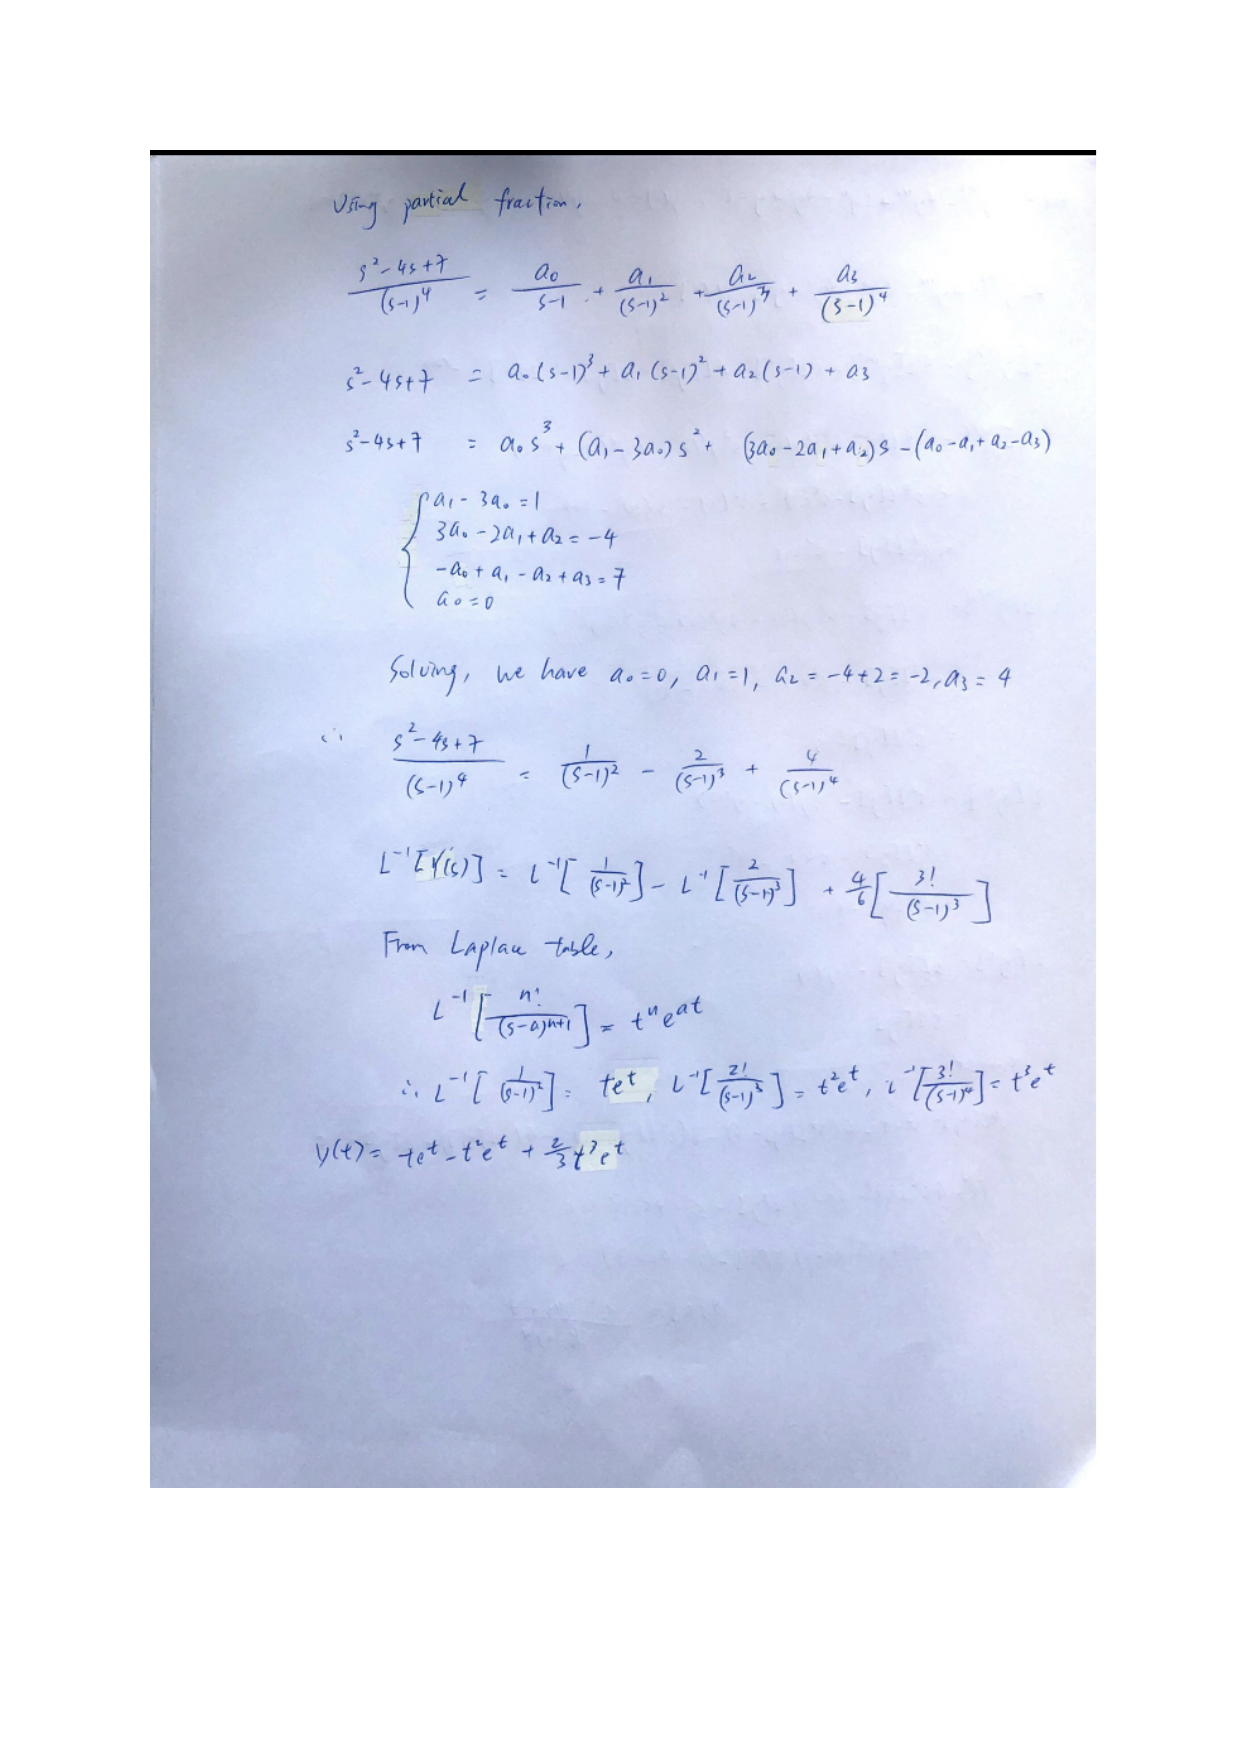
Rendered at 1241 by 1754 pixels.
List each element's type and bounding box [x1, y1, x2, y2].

picture [150, 150, 1097, 1488]
